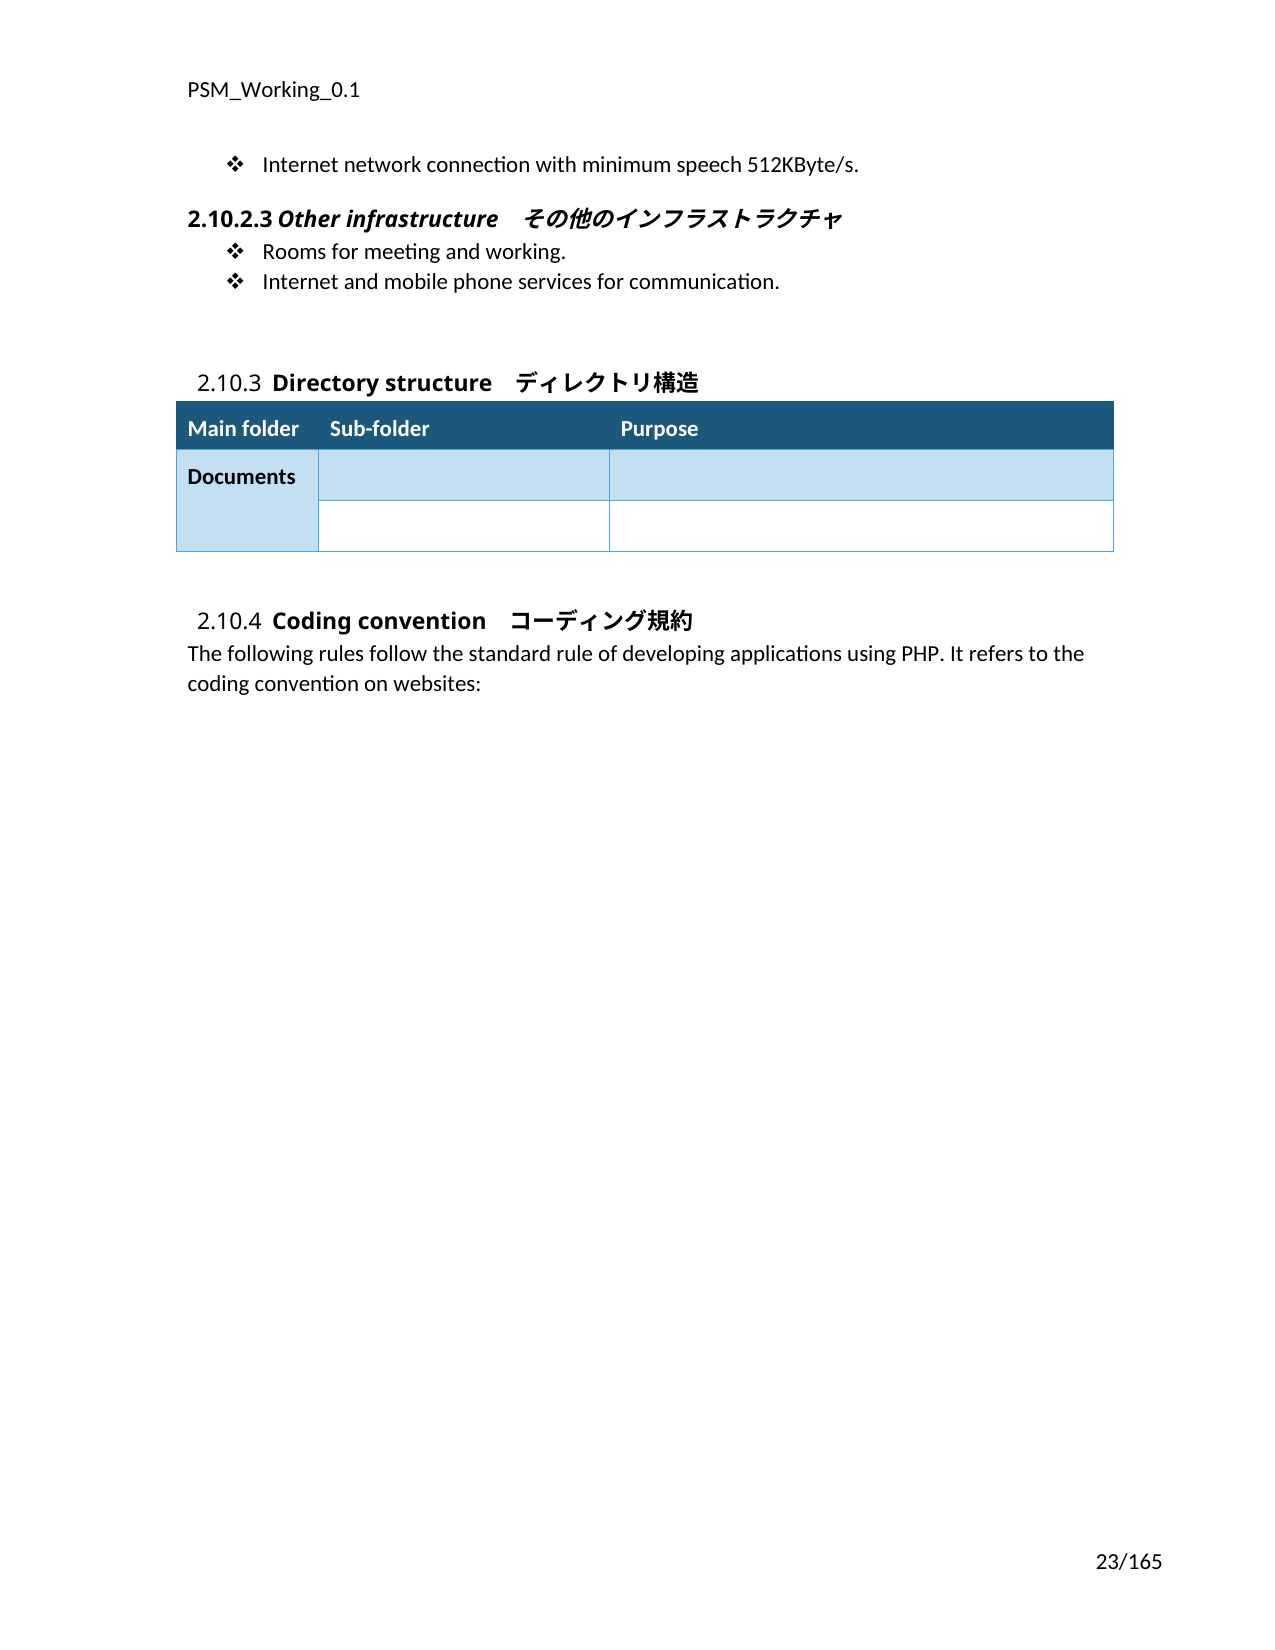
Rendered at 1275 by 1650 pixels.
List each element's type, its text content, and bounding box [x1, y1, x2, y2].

table_cell [610, 501, 1113, 551]
subtitle Coding convention コーディング規約 [197, 603, 1125, 636]
table_header Main folder [177, 402, 318, 449]
list Internet network connection with minimum speech 512KByte/s. [225, 150, 1125, 178]
table_cell [319, 450, 609, 500]
table_header Purpose [610, 402, 1113, 449]
list Internet and mobile phone services for communication. [225, 267, 1125, 295]
table_cell [319, 501, 609, 551]
text The following rules follow the standard rule of developing applications using PHP. It refers to the coding convention on websites: [187, 639, 1125, 697]
subtitle Directory structure ディレクトリ構造 [197, 365, 1125, 398]
subtitle Other infrastructure その他のインフラストラクチャ [187, 201, 1125, 234]
table_header Sub-folder [319, 402, 609, 449]
table_cell [610, 450, 1113, 500]
table_cell Documents [177, 450, 318, 551]
list Rooms for meeting and working. [225, 237, 1125, 265]
